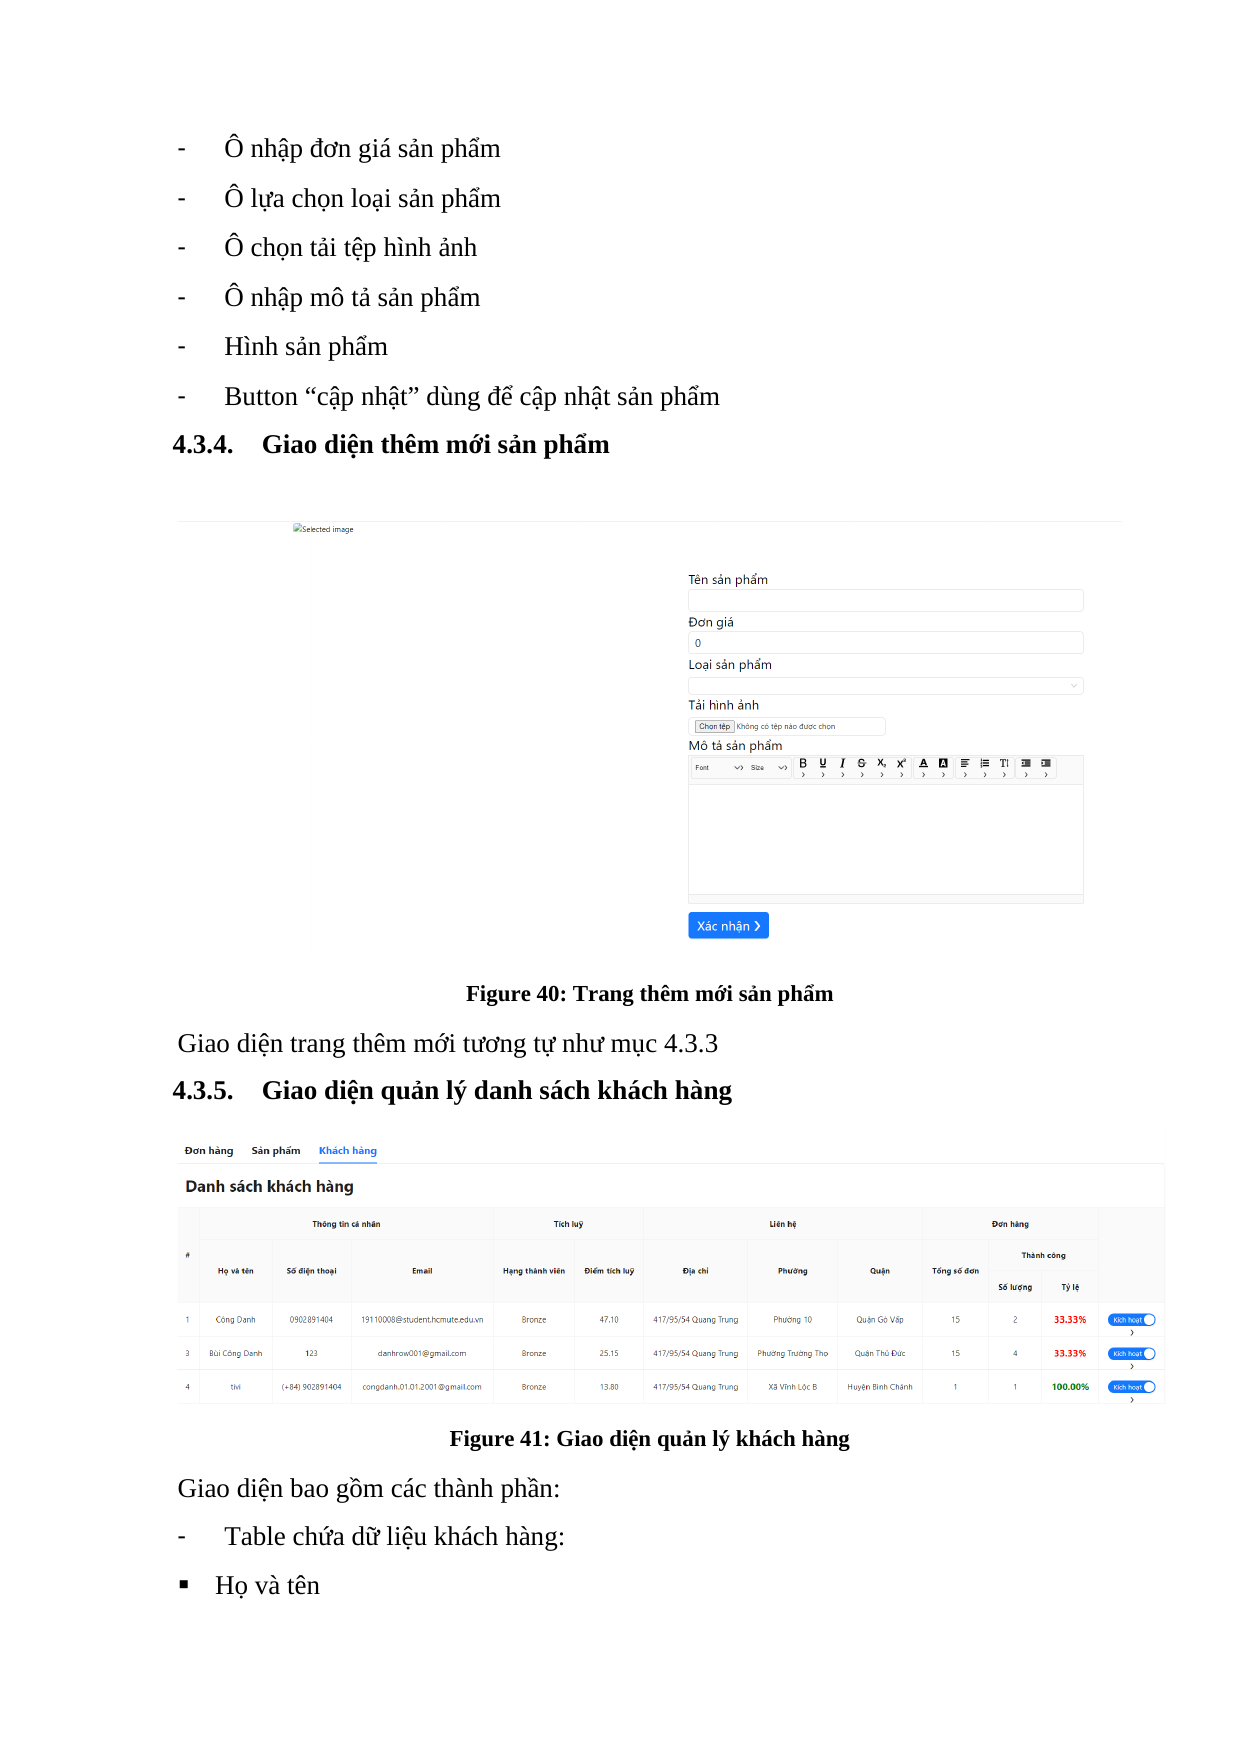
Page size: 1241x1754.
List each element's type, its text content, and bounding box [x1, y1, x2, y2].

list Ô nhập mô tả sản phẩm [177, 280, 1122, 313]
subtitle Giao diện thêm mới sản phẩm [233, 428, 1122, 459]
list Hình sản phẩm [177, 329, 1122, 362]
text Figure 40: Trang thêm mới sản phẩm [177, 980, 1122, 1007]
list Table chứa dữ liệu khách hàng: [177, 1519, 1122, 1552]
text Giao diện trang thêm mới tương tự như mục 4.3.3 [177, 1028, 1122, 1059]
list Ô lựa chọn loại sản phẩm [177, 181, 1122, 214]
list Button “cập nhật” dùng để cập nhật sản phẩm [177, 379, 1122, 412]
list Ô chọn tải tệp hình ảnh [177, 230, 1122, 263]
text Giao diện bao gồm các thành phần: [177, 1473, 1122, 1504]
subtitle Giao diện quản lý danh sách khách hàng [233, 1074, 1122, 1105]
picture [177, 521, 1122, 960]
picture [177, 1121, 1166, 1405]
text Figure 41: Giao diện quản lý khách hàng [177, 1425, 1122, 1452]
list Ô nhập đơn giá sản phẩm [177, 131, 1122, 164]
list Họ và tên [177, 1569, 1122, 1600]
